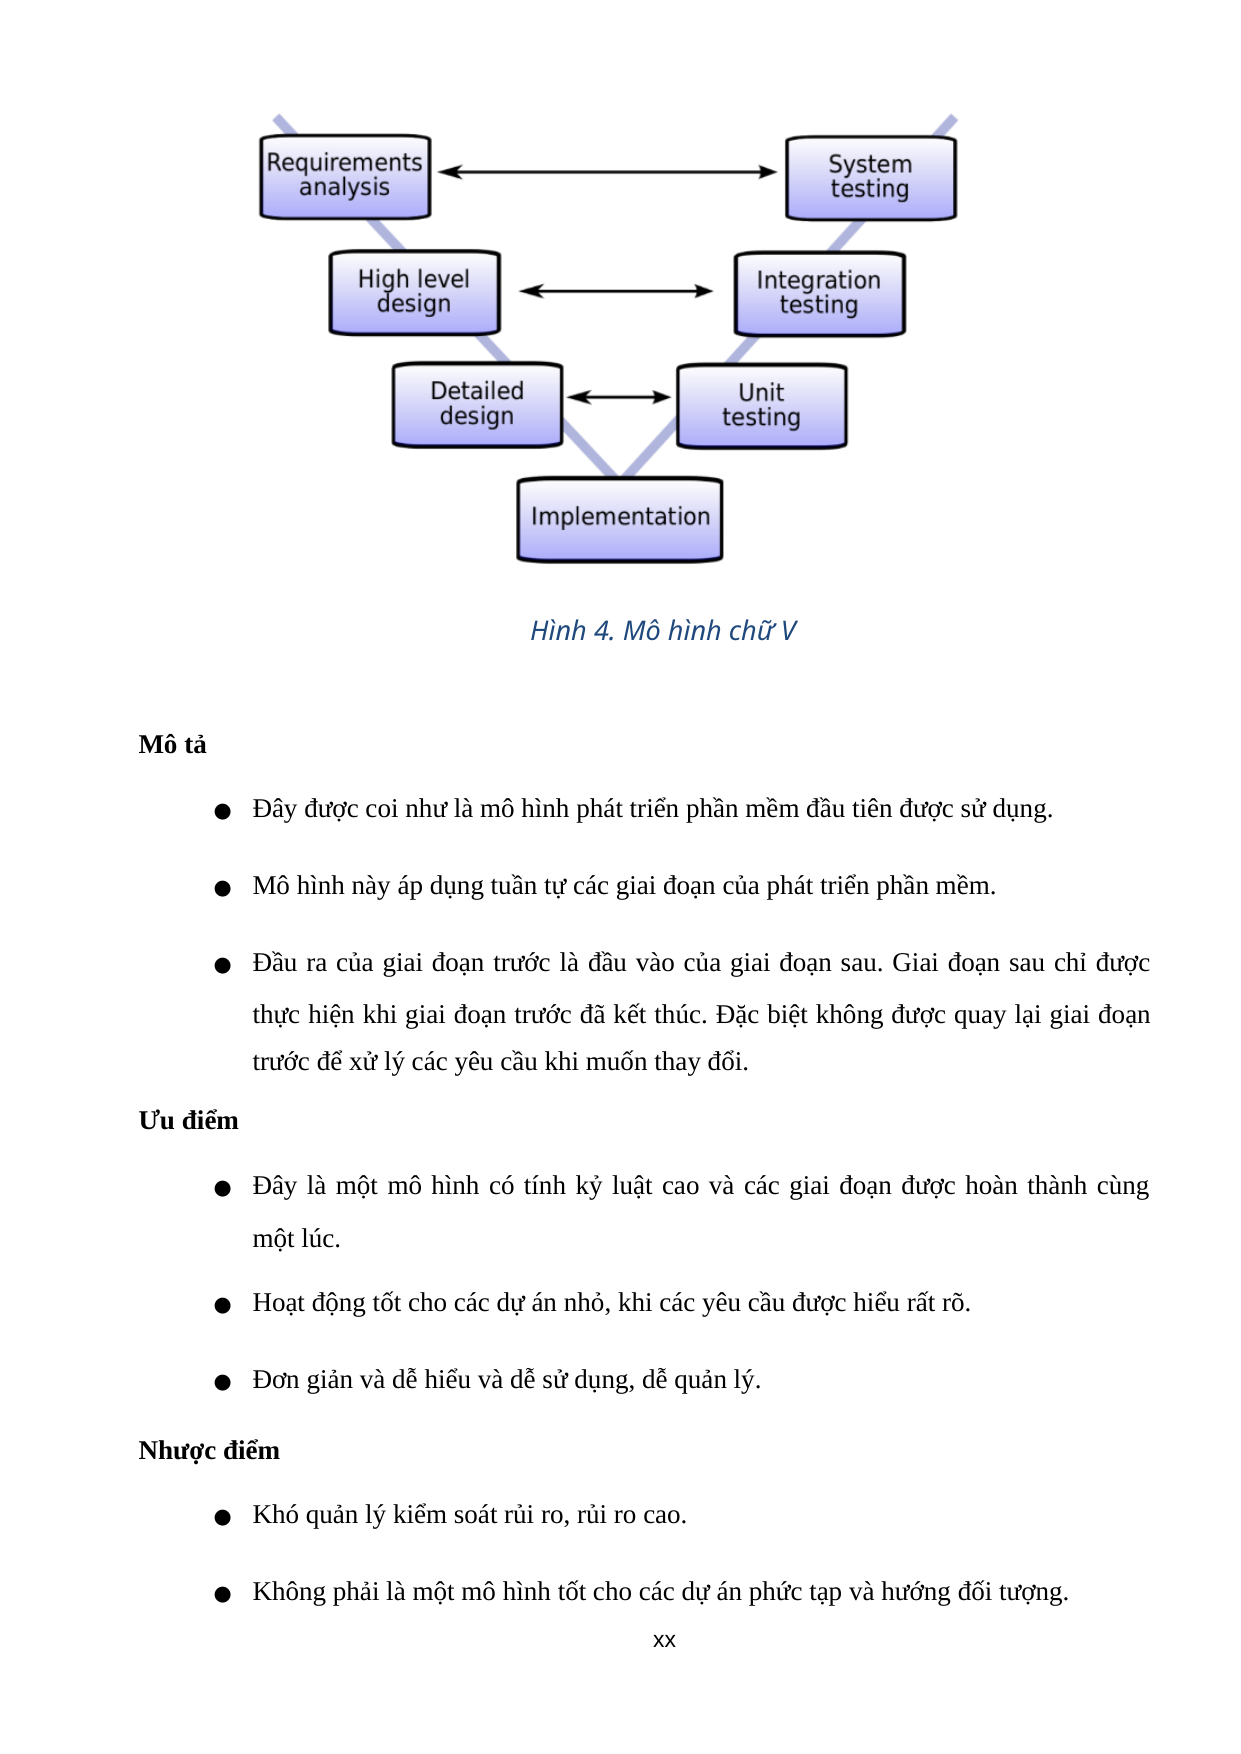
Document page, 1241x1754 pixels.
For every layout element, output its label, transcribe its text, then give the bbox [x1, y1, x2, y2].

text Ưu điểm [138, 1104, 1152, 1135]
text Mô tả [138, 728, 1152, 759]
list Đây được coi như là mô hình phát triển phần mềm đầu tiên được sử dụng. [213, 787, 1152, 830]
list Đây là một mô hình có tính kỷ luật cao và các giai đoạn được hoàn thành cùng một lúc. [213, 1163, 1152, 1253]
text Nhược điểm [138, 1434, 1152, 1465]
list Đầu ra của giai đoạn trước là đầu vào của giai đoạn sau. Giai đoạn sau chỉ được thực hiện khi giai đoạn trước đã kết thúc. Đặc biệt không được quay lại giai đoạn trước để xử lý các yêu cầu khi muốn thay đổi. [213, 940, 1152, 1076]
list Khó quản lý kiểm soát rủi ro, rủi ro cao. [213, 1493, 1152, 1536]
text Hình 4. Mô hình chữ V [177, 611, 1152, 648]
list Hoạt động tốt cho các dự án nhỏ, khi các yêu cầu được hiểu rất rõ. [213, 1281, 1152, 1323]
list Đơn giản và dễ hiểu và dễ sử dụng, dễ quản lý. [213, 1357, 1152, 1400]
list Không phải là một mô hình tốt cho các dự án phức tạp và hướng đối tượng. [213, 1570, 1152, 1612]
list Mô hình này áp dụng tuần tự các giai đoạn của phát triển phần mềm. [213, 864, 1152, 906]
picture [138, 88, 1113, 592]
